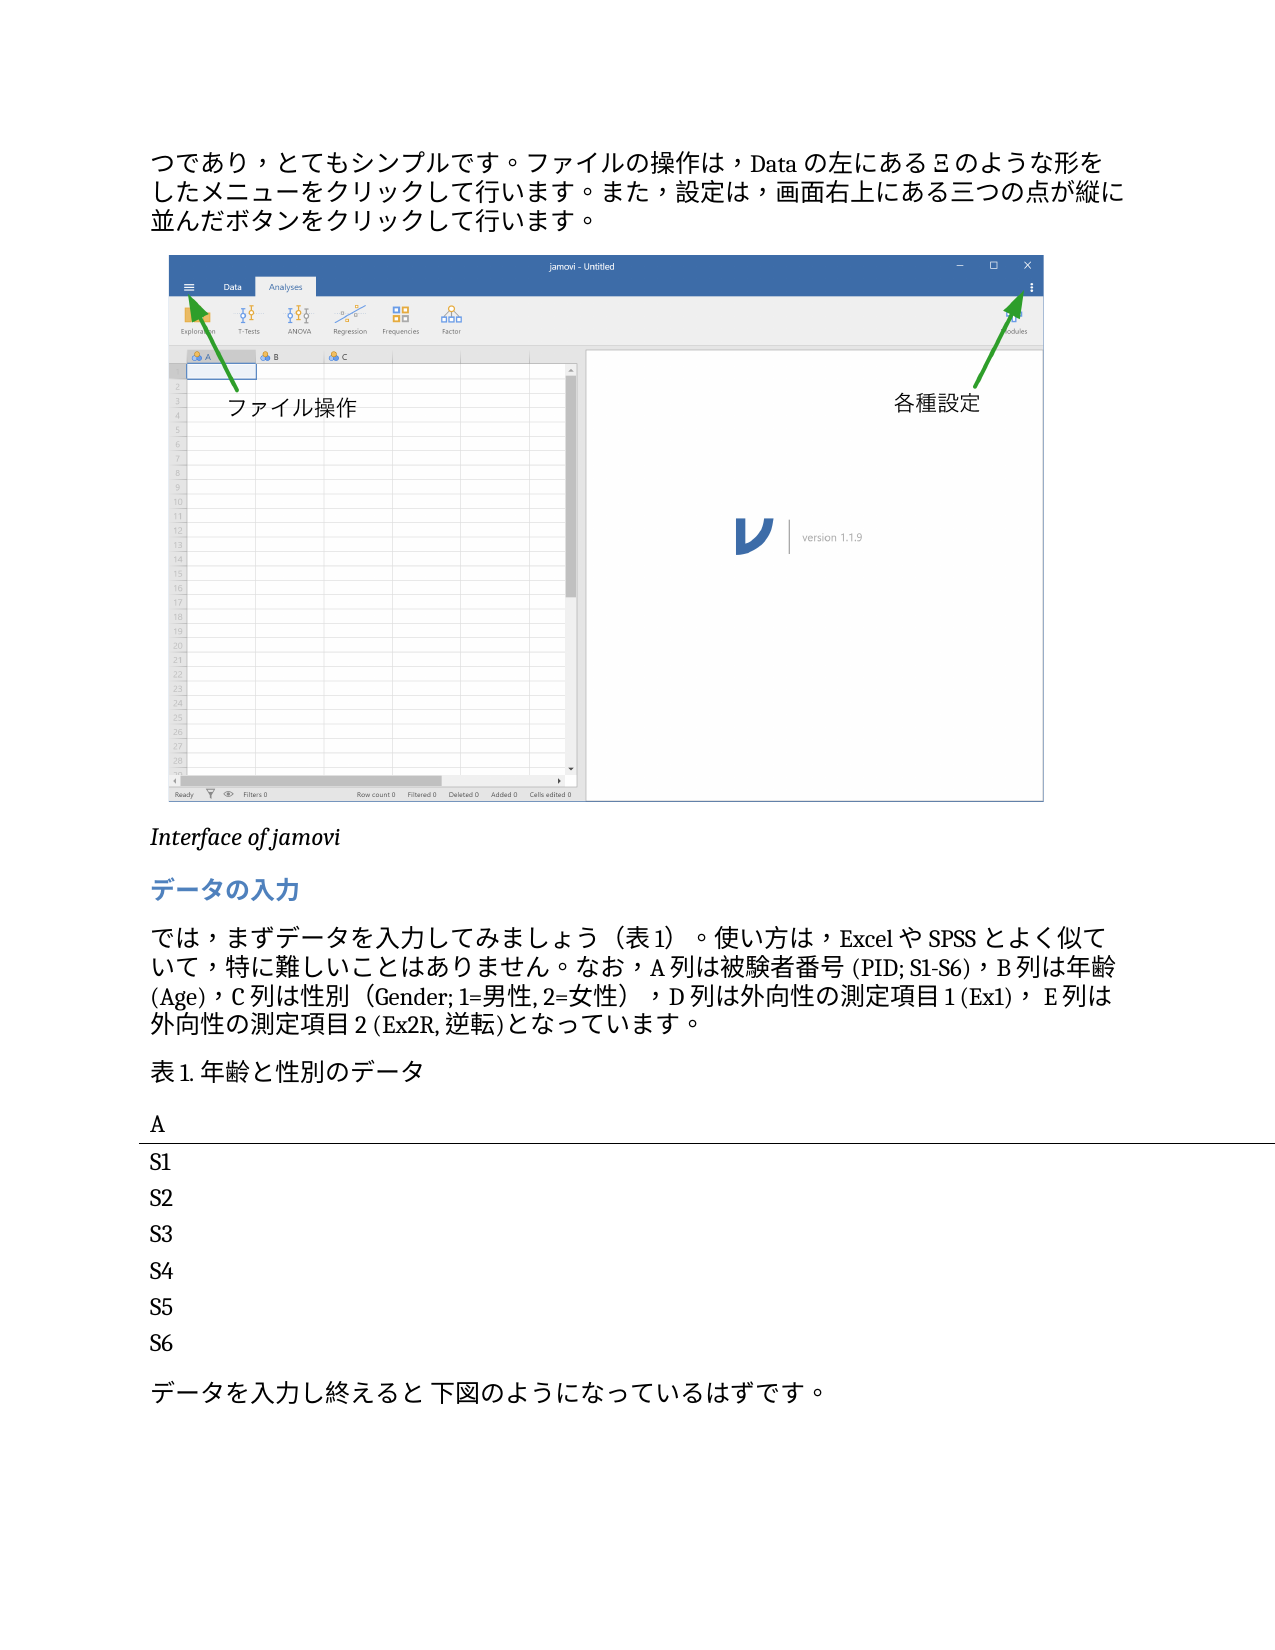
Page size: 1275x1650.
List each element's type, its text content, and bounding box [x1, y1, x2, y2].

table_cell S3 [139, 1217, 1275, 1253]
table_cell S4 [139, 1253, 1275, 1289]
text データを入力し終えると 下図のようになっているはずです。 [150, 1380, 1125, 1409]
table_cell S1 [139, 1144, 1275, 1180]
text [150, 150, 1125, 236]
text では，まずデータを入力してみましょう（表1）。使い方は，Excel や SPSS とよく似ていて，特に難しいことはありません。なお，A 列は被験者番号 (PID; S1-S6)，B 列は年齢 (Age)，C 列は性別（Gender; 1=男性, 2=女性），D 列は外向性の測定項目1 (Ex1)， E 列は外向性の測定項目2 (Ex2R, 逆転)となっています。 [150, 925, 1125, 1040]
text Interface of jamovi [150, 823, 1125, 851]
table_cell S2 [139, 1180, 1275, 1217]
table_cell S5 [139, 1289, 1275, 1325]
table_cell S6 [139, 1325, 1275, 1362]
table_header A [139, 1106, 1275, 1143]
subtitle データの入力 [150, 872, 1125, 906]
text 表1. 年齢と性別のデータ [150, 1059, 1125, 1088]
picture [168, 255, 1044, 802]
